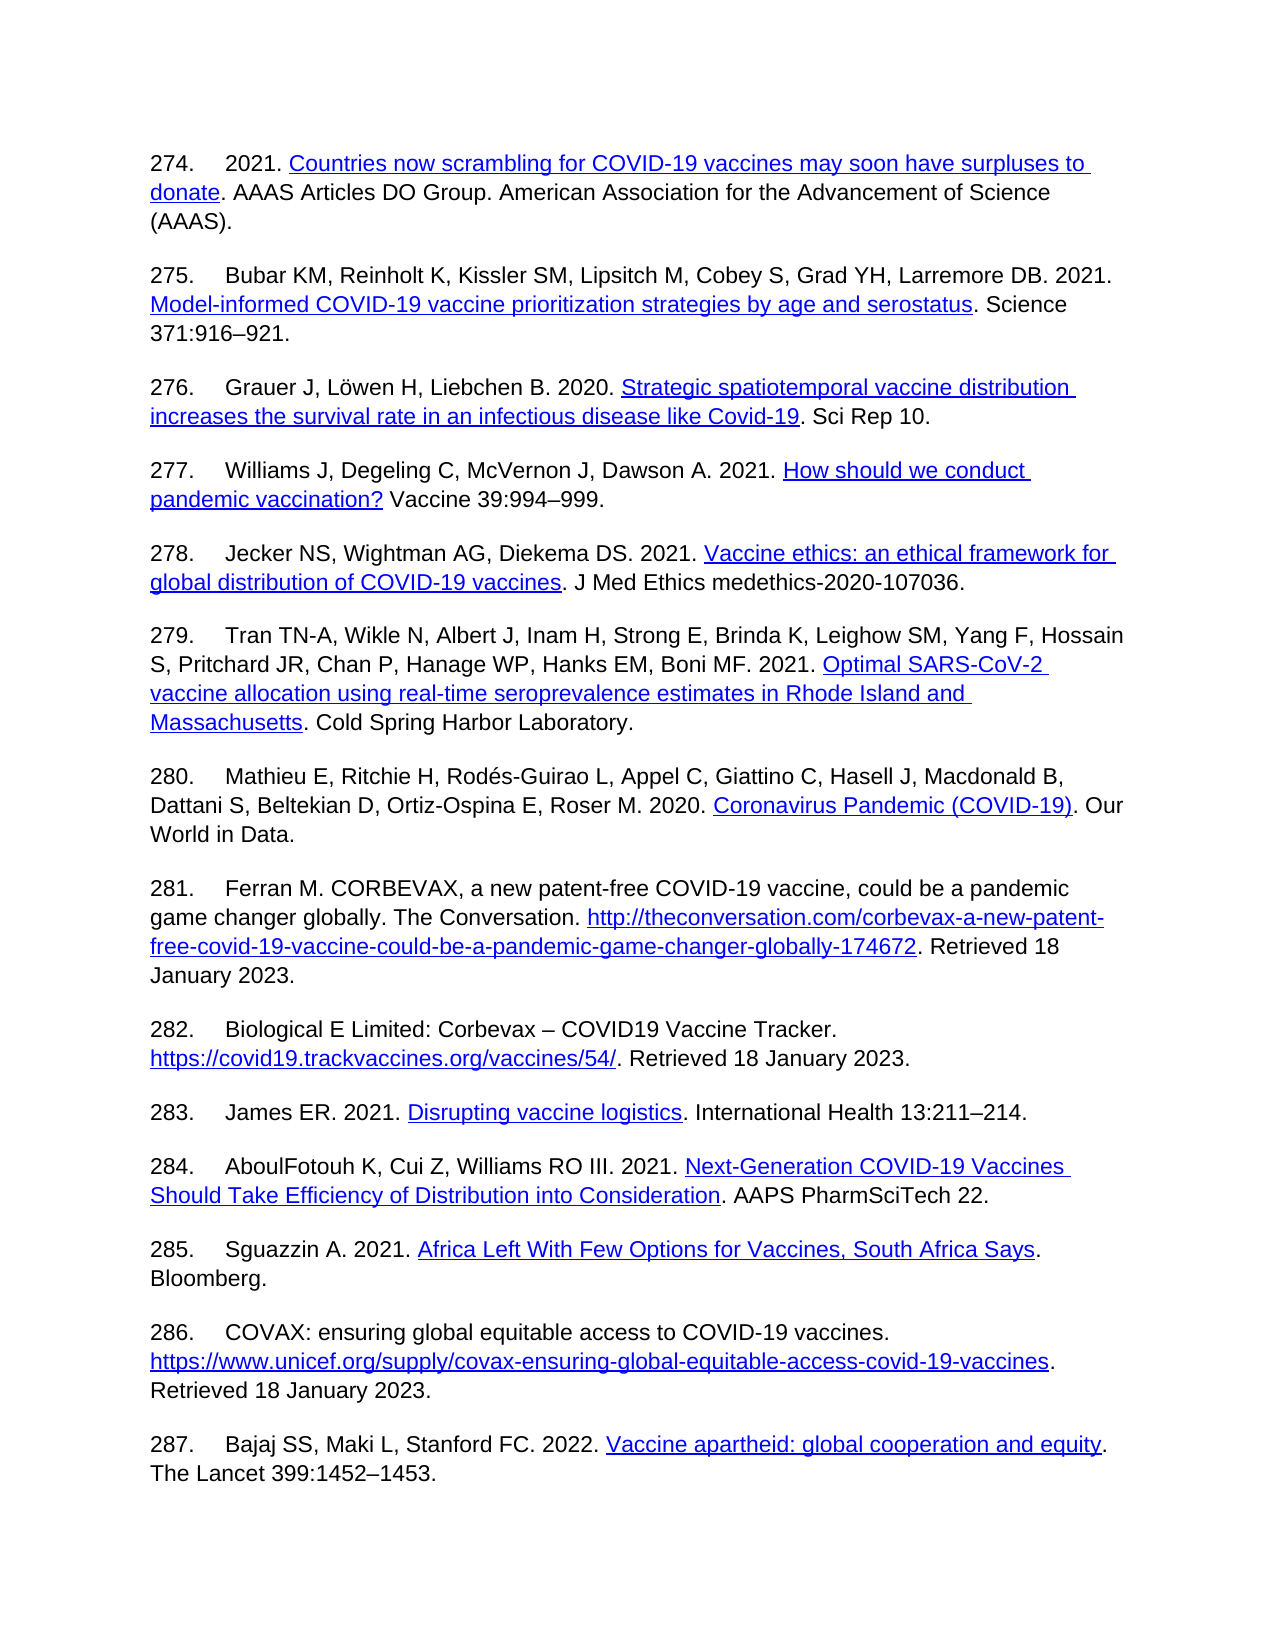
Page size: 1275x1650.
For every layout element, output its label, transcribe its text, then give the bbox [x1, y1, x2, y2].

text 286. COVAX: ensuring global equitable access to COVID-19 vaccines. https://www.unicef.org/supply/covax-ensuring-global-equitable-access-covid-19-vaccines. Retrieved 18 January 2023. [150, 1319, 1125, 1403]
text 285. Sguazzin A. 2021. Africa Left With Few Options for Vaccines, South Africa Says. Bloomberg. [150, 1236, 1125, 1291]
text 277. Williams J, Degeling C, McVernon J, Dawson A. 2021. How should we conduct pandemic vaccination? Vaccine 39:994–999. [150, 457, 1125, 512]
text 279. Tran TN-A, Wikle N, Albert J, Inam H, Strong E, Brinda K, Leighow SM, Yang F, Hossain S, Pritchard JR, Chan P, Hanage WP, Hanks EM, Boni MF. 2021. Optimal SARS-CoV-2 vaccine allocation using real-time seroprevalence estimates in Rhode Island and Massachusetts. Cold Spring Harbor Laboratory. [150, 622, 1125, 736]
text 287. Bajaj SS, Maki L, Stanford FC. 2022. Vaccine apartheid: global cooperation and equity. The Lancet 399:1452–1453. [150, 1431, 1125, 1486]
text 283. James ER. 2021. Disrupting vaccine logistics. International Health 13:211–214. [150, 1099, 1125, 1125]
text 278. Jecker NS, Wightman AG, Diekema DS. 2021. Vaccine ethics: an ethical framework for global distribution of COVID-19 vaccines. J Med Ethics medethics-2020-107036. [150, 539, 1125, 595]
text 281. Ferran M. CORBEVAX, a new patent-free COVID-19 vaccine, could be a pandemic game changer globally. The Conversation. http://theconversation.com/corbevax-a-new-patent-free-covid-19-vaccine-could-be-a-pandemic-game-changer-globally-174672. Retrieved 18 January 2023. [150, 875, 1125, 988]
text 276. Grauer J, Löwen H, Liebchen B. 2020. Strategic spatiotemporal vaccine distribution increases the survival rate in an infectious disease like Covid-19. Sci Rep 10. [150, 374, 1125, 429]
text 282. Biological E Limited: Corbevax – COVID19 Vaccine Tracker. https://covid19.trackvaccines.org/vaccines/54/. Retrieved 18 January 2023. [150, 1016, 1125, 1071]
text 284. AboulFotouh K, Cui Z, Williams RO III. 2021. Next-Generation COVID-19 Vaccines Should Take Efficiency of Distribution into Consideration. AAPS PharmSciTech 22. [150, 1153, 1125, 1208]
text 274. 2021. Countries now scrambling for COVID-19 vaccines may soon have surpluses to donate. AAAS Articles DO Group. American Association for the Advancement of Science (AAAS). [150, 150, 1125, 234]
text 280. Mathieu E, Ritchie H, Rodés-Guirao L, Appel C, Giattino C, Hasell J, Macdonald B, Dattani S, Beltekian D, Ortiz-Ospina E, Roser M. 2020. Coronavirus Pandemic (COVID-19). Our World in Data. [150, 763, 1125, 848]
text 275. Bubar KM, Reinholt K, Kissler SM, Lipsitch M, Cobey S, Grad YH, Larremore DB. 2021. Model-informed COVID-19 vaccine prioritization strategies by age and serostatus. Science 371:916–921. [150, 262, 1125, 346]
